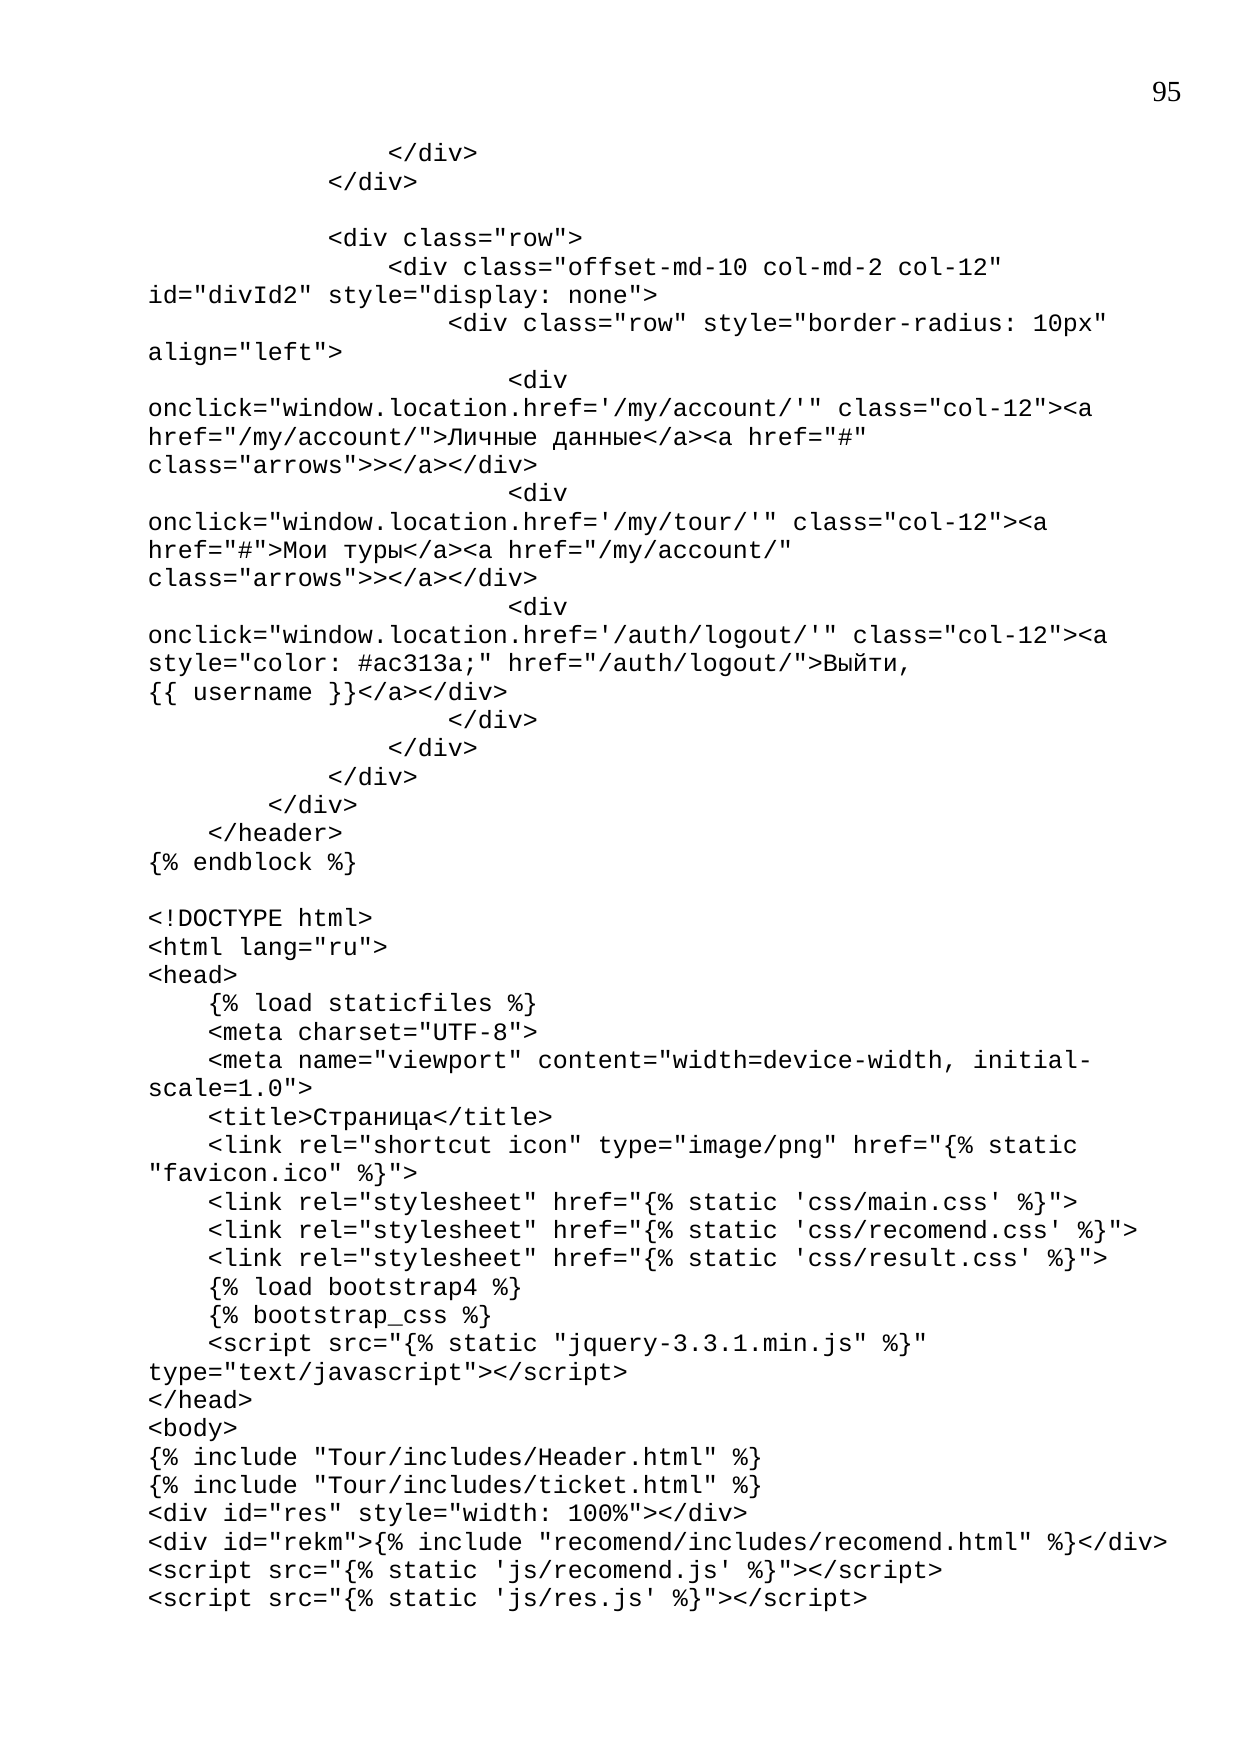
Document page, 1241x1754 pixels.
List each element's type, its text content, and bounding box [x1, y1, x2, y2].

text </header> [148, 821, 1181, 849]
text <div onclick="window.location.href='/my/tour/'" class="col-12"><a href="#">Мои туры</a><a href="/my/account/" class="arrows">></a></div> [148, 481, 1181, 594]
text <div class="offset-md-10 col-md-2 col-12" id="divId2" style="display: none"> [148, 254, 1181, 311]
text <div onclick="window.location.href='/my/account/'" class="col-12"><a href="/my/account/">Личные данные</a><a href="#" class="arrows">></a></div> [148, 368, 1181, 481]
text </div> [148, 764, 1181, 793]
text {% endblock %} [148, 849, 1181, 878]
text </div> [148, 169, 1181, 198]
text </div> [148, 793, 1181, 821]
text </div> [148, 141, 1181, 169]
text <div class="row" style="border-radius: 10px" align="left"> [148, 311, 1181, 368]
text </div> [148, 708, 1181, 736]
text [148, 906, 1181, 1614]
text <div class="row"> [148, 226, 1181, 254]
text <div onclick="window.location.href='/auth/logout/'" class="col-12"><a style="color: #ac313a;" href="/auth/logout/">Выйти, {{ username }}</a></div> [148, 594, 1181, 708]
text </div> [148, 736, 1181, 764]
